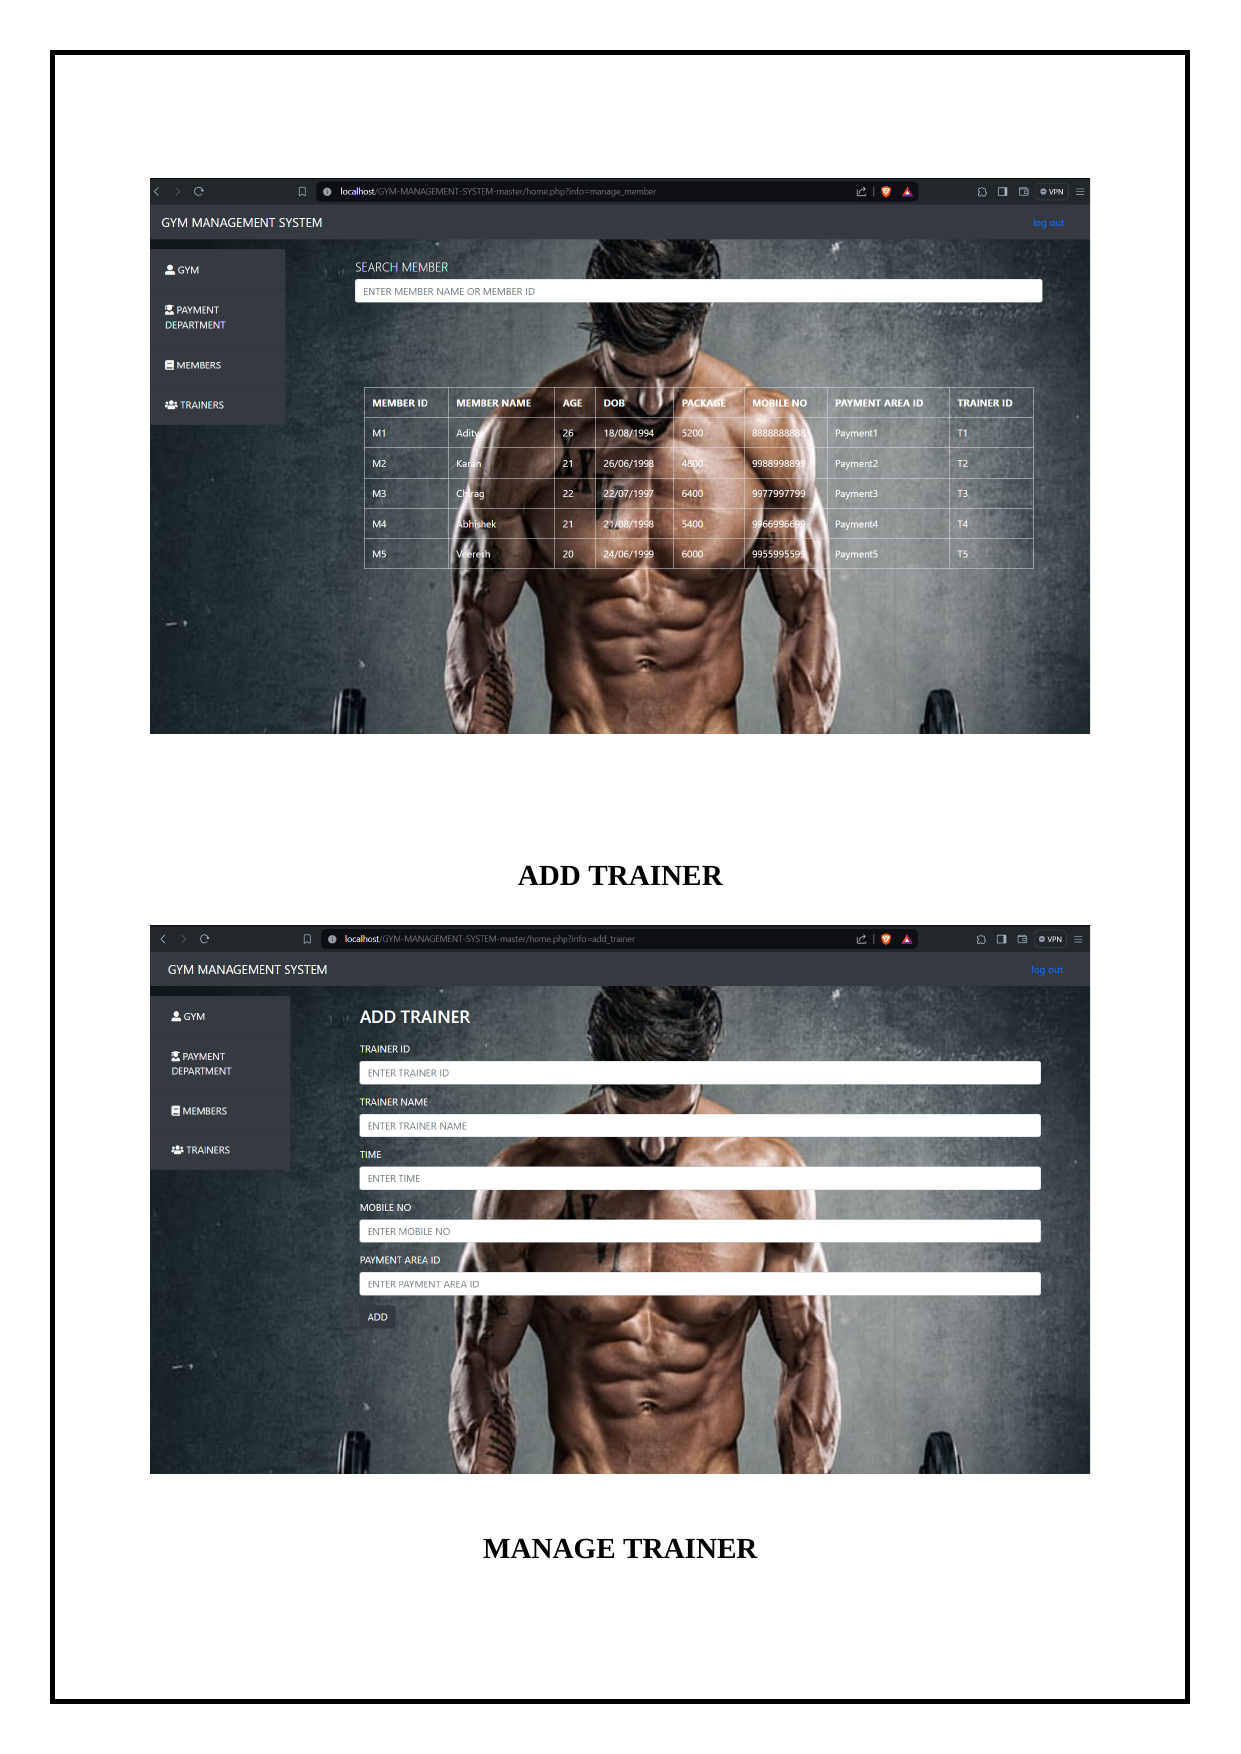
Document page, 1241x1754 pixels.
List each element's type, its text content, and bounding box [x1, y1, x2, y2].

text MANAGE TRAINER [150, 1532, 1090, 1565]
text ADD TRAINER [150, 858, 1090, 892]
picture [150, 178, 1091, 734]
picture [150, 925, 1091, 1474]
